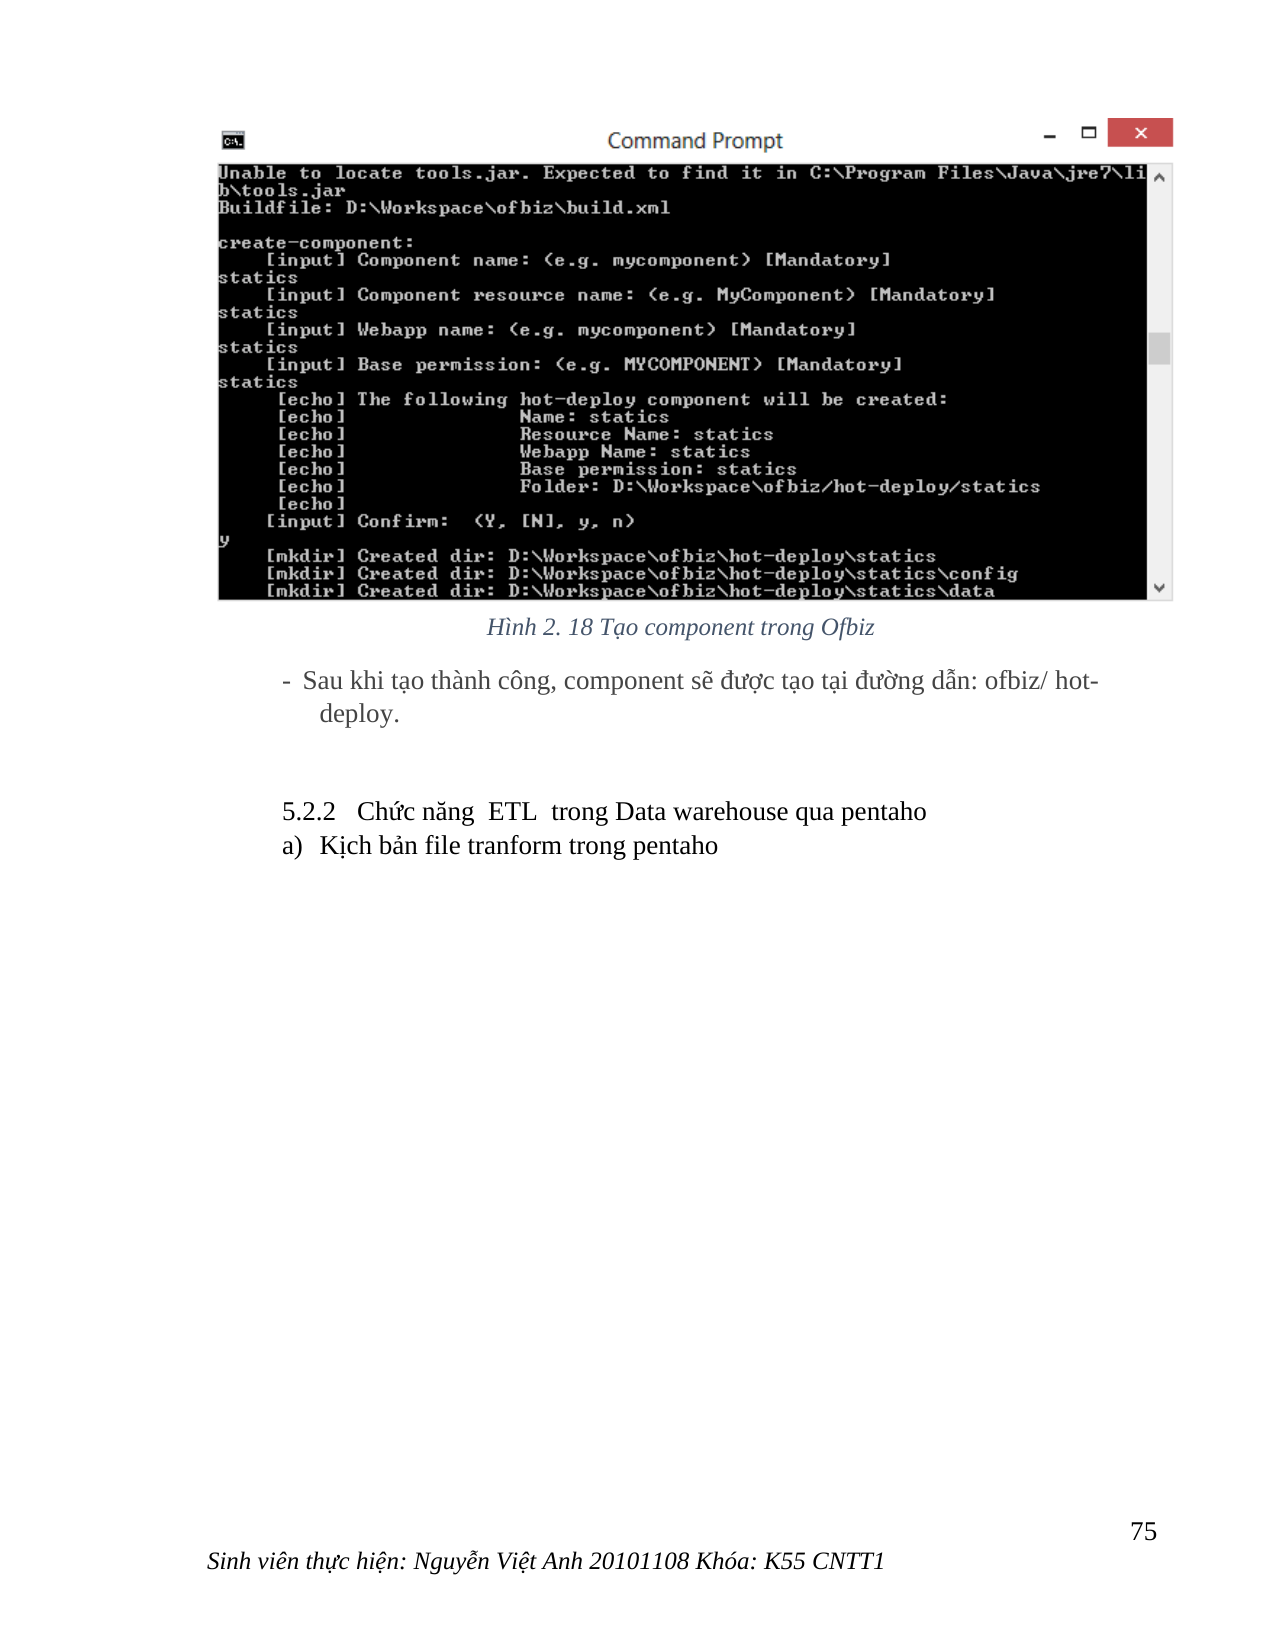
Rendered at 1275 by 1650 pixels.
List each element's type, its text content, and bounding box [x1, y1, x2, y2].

list Kịch bản file tranform trong pentaho [282, 829, 1157, 860]
text Hình 2. 18 Tạo component trong Ofbiz [207, 613, 1157, 641]
picture [206, 118, 1182, 613]
list Sau khi tạo thành công, component sẽ được tạo tại đường dẫn: ofbiz/ hot-deploy. [282, 662, 1157, 728]
list Chức năng ETL trong Data warehouse qua pentaho [282, 795, 1157, 826]
